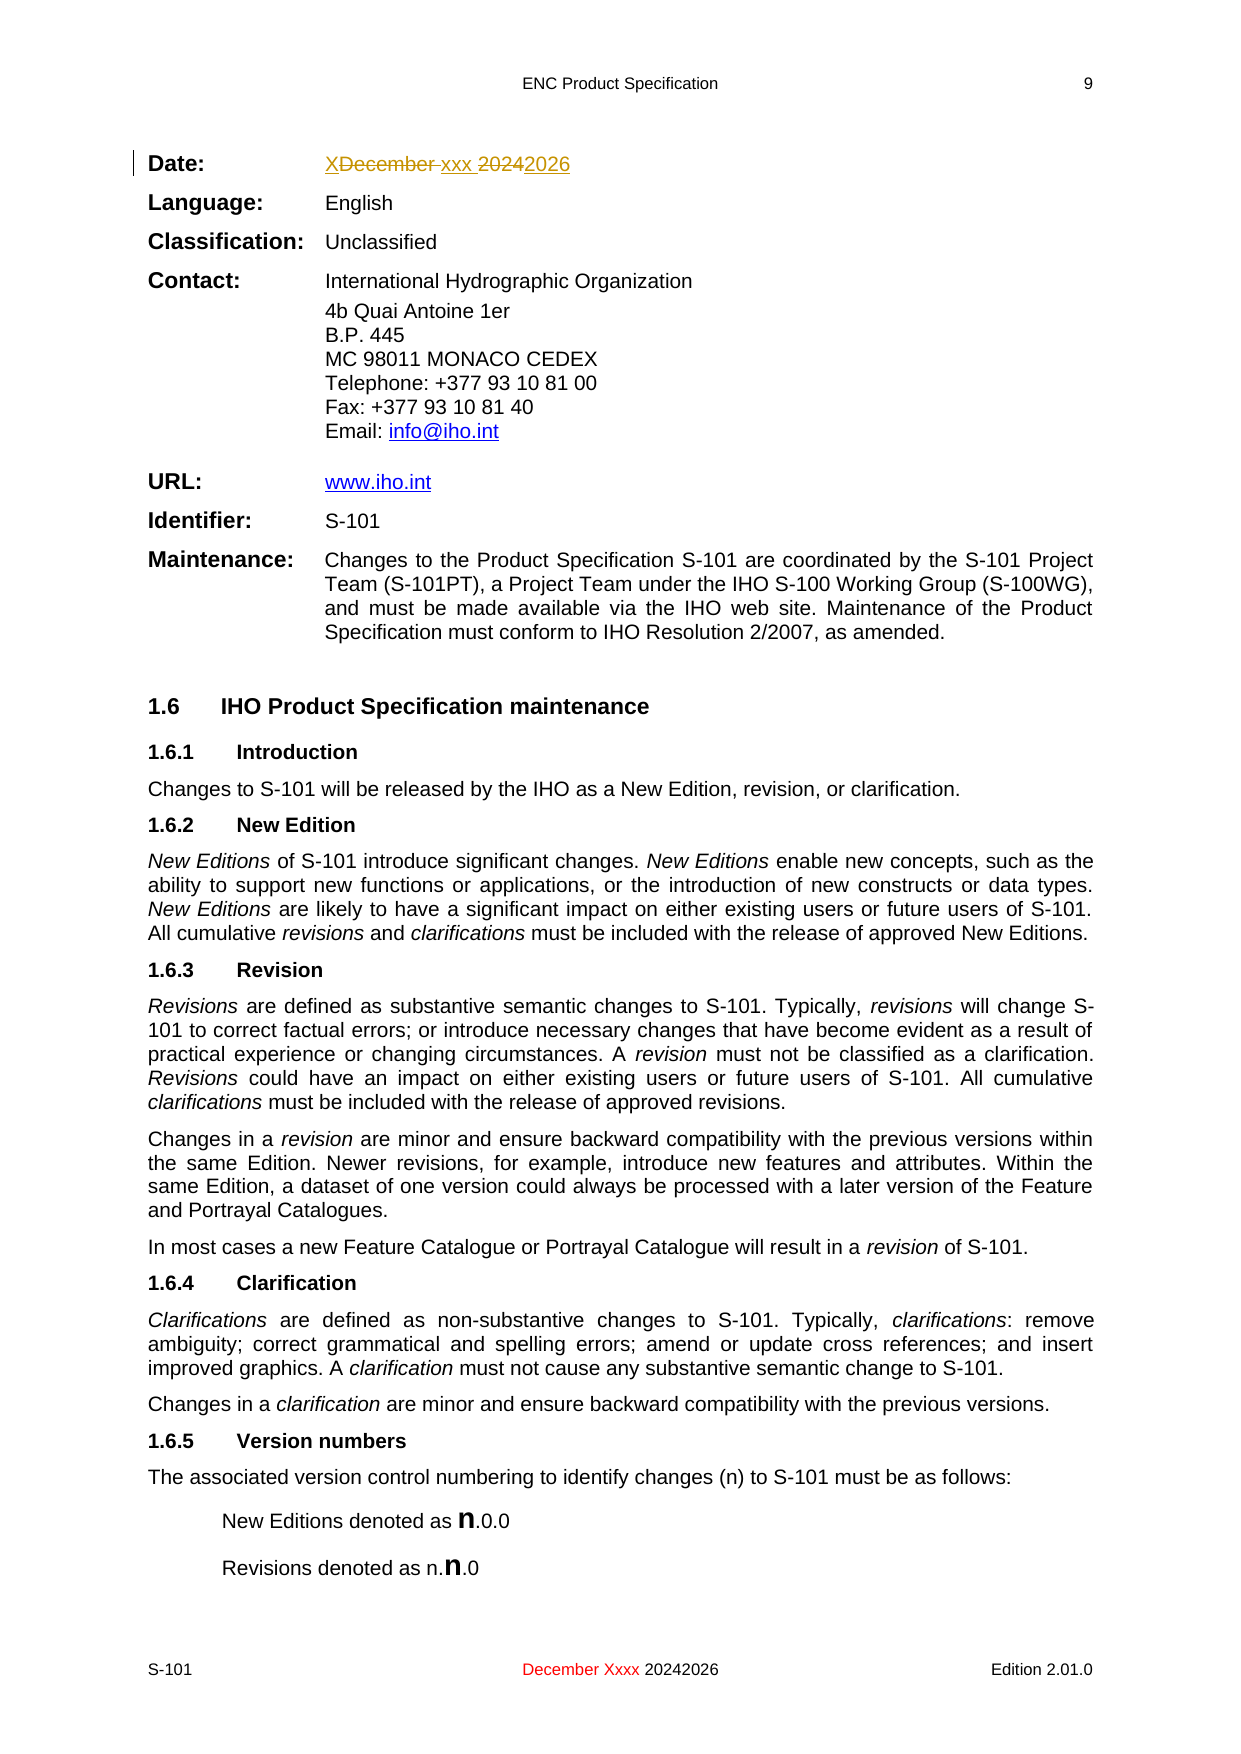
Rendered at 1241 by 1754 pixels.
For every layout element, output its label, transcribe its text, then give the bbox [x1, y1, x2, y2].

text Changes to S-101 will be released by the IHO as a New Edition, revision, or clarification. [148, 776, 1094, 800]
subtitle Version numbers [148, 1428, 1094, 1452]
text New Editions denoted as n.0.0 [222, 1501, 1094, 1535]
text Language: English [148, 189, 1094, 215]
subtitle IHO Product Specification maintenance [148, 693, 1094, 719]
text MC 98011 MONACO CEDEX Telephone: +377 93 10 81 00 Fax: +377 93 10 81 40 [325, 347, 1094, 419]
text New Editions of S-101 introduce significant changes. New Editions enable new concepts, such as the ability to support new functions or applications, or the introduction of new constructs or data types. New Editions are likely to have a significant impact on either existing users or future users of S-101. All cumulative revisions and clarifications must be included with the release of approved New Editions. [148, 849, 1094, 945]
text Contact: International Hydrographic Organization [148, 267, 1094, 293]
text Email: info@iho.int [325, 419, 1094, 443]
text 4b Quai Antoine 1er [289, 299, 1094, 323]
text In most cases a new Feature Catalogue or Portrayal Catalogue will result in a revision of S-101. [148, 1235, 1094, 1259]
subtitle New Edition [148, 813, 1094, 837]
text Revisions are defined as substantive semantic changes to S-101. Typically, revisions will change S-101 to correct factual errors; or introduce necessary changes that have become evident as a result of practical experience or changing circumstances. A revision must not be classified as a clarification. Revisions could have an impact on either existing users or future users of S-101. All cumulative clarifications must be included with the release of approved revisions. [148, 994, 1094, 1114]
text URL: www.iho.int [148, 468, 1094, 494]
text Classification: Unclassified [148, 228, 1094, 254]
subtitle Introduction [148, 740, 1094, 764]
text Revisions denoted as n.n.0 [222, 1547, 1094, 1581]
subtitle Clarification [148, 1271, 1094, 1295]
text Date: [148, 150, 1094, 176]
text Maintenance: Changes to the Product Specification S-101 are coordinated by the S-101 Project Team (S-101PT), a Project Team under the IHO S-100 Working Group (S-100WG), and must be made available via the IHO web site. Maintenance of the Product Specification must conform to IHO Resolution 2/2007, as amended. [148, 546, 1094, 644]
text The associated version control numbering to identify changes (n) to S-101 must be as follows: [148, 1465, 1094, 1489]
text Changes in a revision are minor and ensure backward compatibility with the previous versions within the same Edition. Newer revisions, for example, introduce new features and attributes. Within the same Edition, a dataset of one version could always be processed with a later version of the Feature and Portrayal Catalogues. [148, 1126, 1094, 1222]
subtitle Revision [148, 958, 1094, 982]
text B.P. 445 [289, 323, 1094, 347]
text Clarifications are defined as non-substantive changes to S-101. Typically, clarifications: remove ambiguity; correct grammatical and spelling errors; amend or update cross references; and insert improved graphics. A clarification must not cause any substantive semantic change to S-101. [148, 1308, 1094, 1379]
text Identifier: S-101 [148, 507, 1094, 533]
text Changes in a clarification are minor and ensure backward compatibility with the previous versions. [148, 1392, 1094, 1416]
